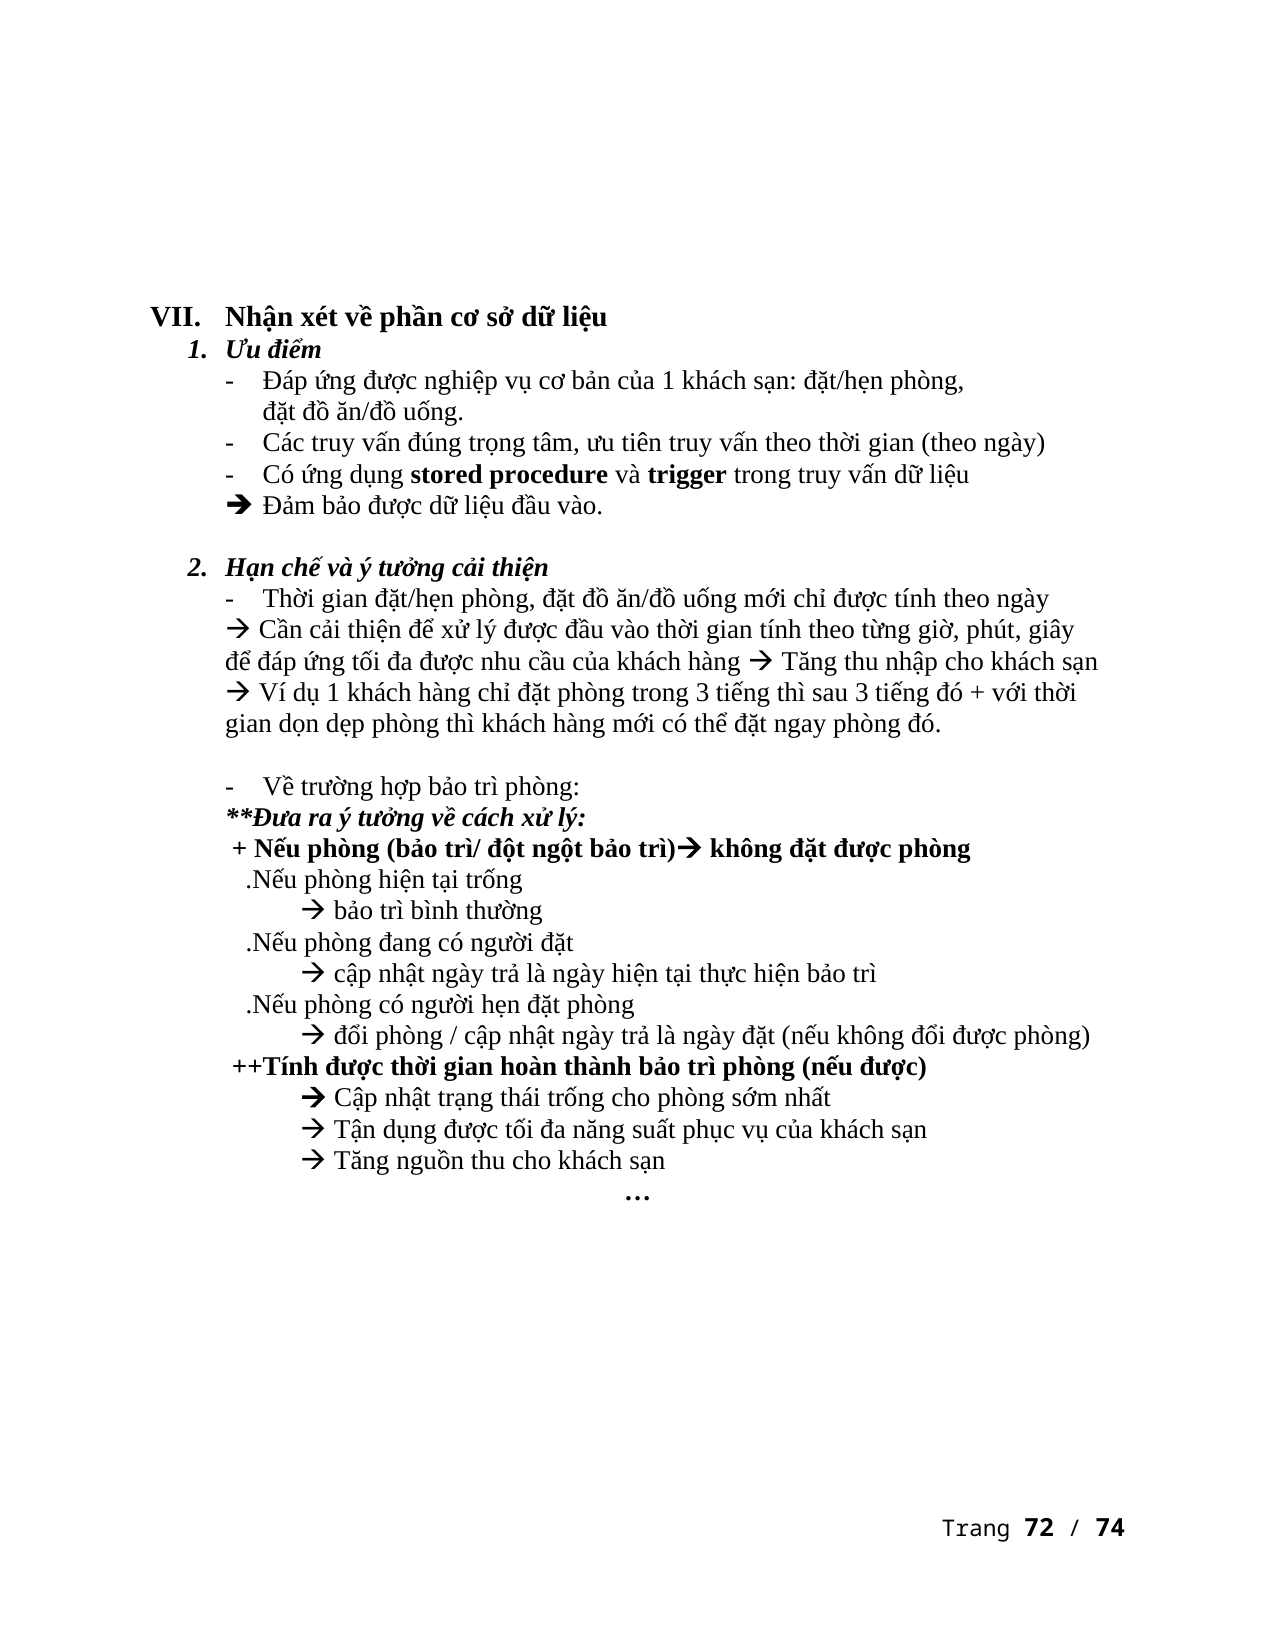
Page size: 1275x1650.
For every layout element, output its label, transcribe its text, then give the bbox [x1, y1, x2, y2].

text .Nếu phòng có người hẹn đặt phòng [225, 988, 1125, 1019]
subtitle Nhận xét về phần cơ sở dữ liệu [150, 299, 1125, 333]
list Về trường hợp bảo trì phòng: [225, 770, 1125, 801]
text Cập nhật trạng thái trống cho phòng sớm nhất [150, 1082, 1125, 1113]
list Đáp ứng được nghiệp vụ cơ bản của 1 khách sạn: đặt/hẹn phòng, [225, 364, 1125, 395]
text .Nếu phòng hiện tại trống [150, 863, 1125, 894]
text Cần cải thiện để xử lý được đầu vào thời gian tính theo từng giờ, phút, giây [150, 613, 1125, 645]
list Các truy vấn đúng trọng tâm, ưu tiên truy vấn theo thời gian (theo ngày) [225, 427, 1125, 458]
list Đảm bảo được dữ liệu đầu vào. [225, 489, 1125, 520]
list Thời gian đặt/hẹn phòng, đặt đồ ăn/đồ uống mới chỉ được tính theo ngày [225, 582, 1125, 613]
list Hạn chế và ý tưởng cải thiện [187, 551, 1125, 582]
text .Nếu phòng đang có người đặt [150, 926, 1125, 957]
text ++Tính được thời gian hoàn thành bảo trì phòng (nếu được) [150, 1050, 1125, 1082]
text Ví dụ 1 khách hàng chỉ đặt phòng trong 3 tiếng thì sau 3 tiếng đó + với thời gian dọn dẹp phòng thì khách hàng mới có thể đặt ngay phòng đó. [225, 676, 1125, 738]
list Ưu điểm [187, 333, 1125, 364]
text Tăng nguồn thu cho khách sạn [150, 1144, 1125, 1175]
text **Đưa ra ý tưởng về cách xử lý: [225, 801, 1125, 832]
text đổi phòng / cập nhật ngày trả là ngày đặt (nếu không đổi được phòng) [225, 1019, 1125, 1050]
text để đáp ứng tối đa được nhu cầu của khách hàng Tăng thu nhập cho khách sạn [150, 645, 1125, 676]
text cập nhật ngày trả là ngày hiện tại thực hiện bảo trì [225, 957, 1125, 988]
text Tận dụng được tối đa năng suất phục vụ của khách sạn [150, 1113, 1125, 1144]
text + Nếu phòng (bảo trì/ đột ngột bảo trì) không đặt được phòng [225, 832, 1125, 863]
text … [150, 1175, 1125, 1206]
list đặt đồ ăn/đồ uống. [262, 395, 1125, 427]
list Có ứng dụng stored procedure và trigger trong truy vấn dữ liệu [225, 458, 1125, 489]
text bảo trì bình thường [225, 894, 1125, 926]
